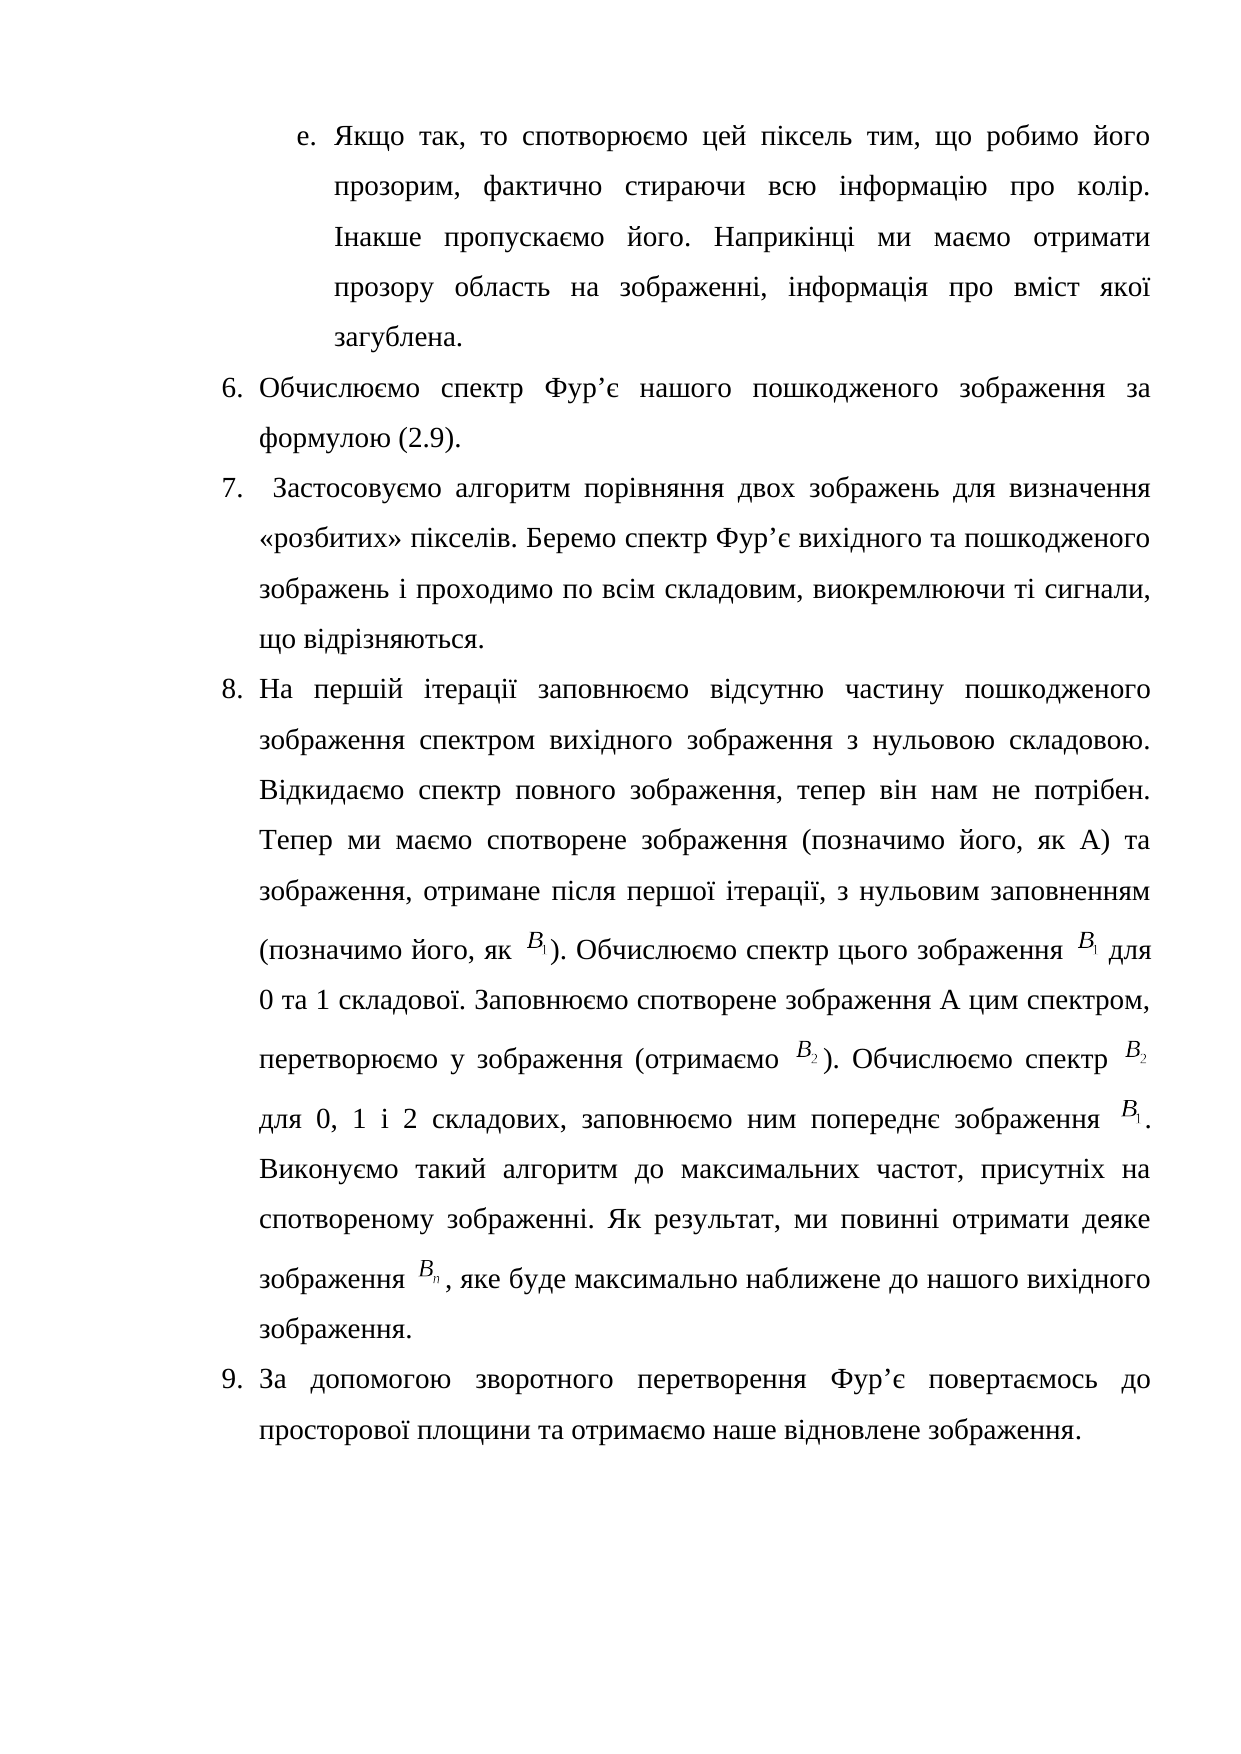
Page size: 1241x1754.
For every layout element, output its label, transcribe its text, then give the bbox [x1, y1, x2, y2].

list На першій ітерації заповнюємо відсутню частину пошкодженого зображення спектром вихідного зображення з нульовою складовою. Відкидаємо спектр повного зображення, тепер він нам не потрібен. Тепер ми маємо спотворене зображення (позначимо його, як А) та зображення, отримане після першої ітерації, з нульовим заповненням (позначимо його, як ). Обчислюємо спектр цього зображення для 0 та 1 складової. Заповнюємо спотворене зображення А цим спектром, перетворюємо у зображення (отримаємо ). Обчислюємо спектр для 0, 1 і 2 складових, заповнюємо ним попереднє зображення . Виконуємо такий алгоритм до максимальних частот, присутніх на спотвореному зображенні. Як результат, ми повинні отримати деяке зображення , яке буде максимально наближене до нашого вихідного зображення. [221, 672, 1152, 1345]
list Якщо так, то спотворюємо цей піксель тим, що робимо його прозорим, фактично стираючи всю інформацію про колір. Інакше пропускаємо його. Наприкінці ми маємо отримати прозору область на зображенні, інформація про вміст якої загублена. [296, 118, 1152, 353]
list Застосовуємо алгоритм порівняння двох зображень для визначення «розбитих» пікселів. Беремо спектр Фур’є вихідного та пошкодженого зображень і проходимо по всім складовим, виокремлюючи ті сигнали, що відрізняються. [221, 470, 1152, 655]
list За допомогою зворотного перетворення Фур’є повертаємось до просторової площини та отримаємо наше відновлене зображення. [221, 1361, 1152, 1445]
list Обчислюємо спектр Фур’є нашого пошкодженого зображення за формулою (2.9). [221, 370, 1152, 453]
